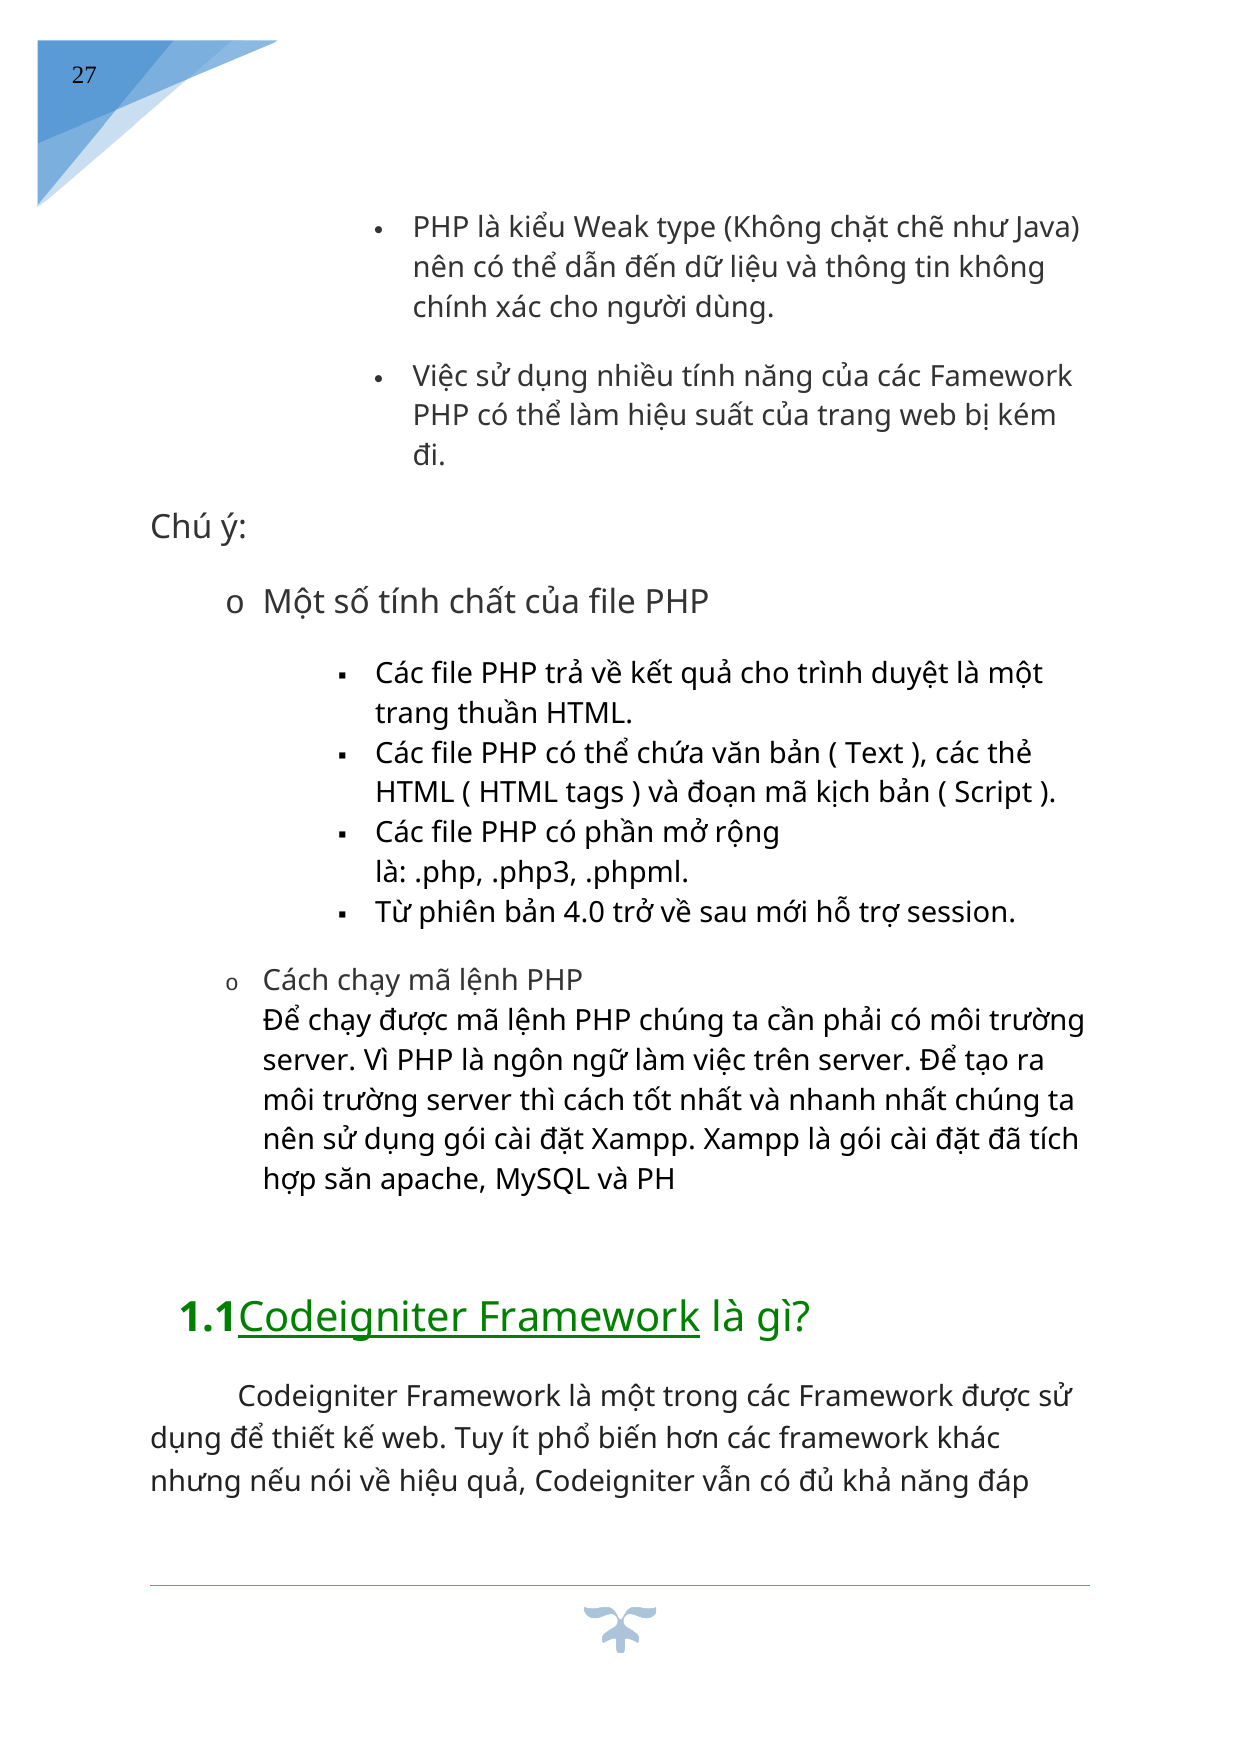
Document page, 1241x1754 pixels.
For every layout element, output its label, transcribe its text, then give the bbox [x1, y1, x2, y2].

picture [37, 40, 279, 209]
text Chú ý: [150, 503, 1090, 549]
list PHP là kiểu Weak type (Không chặt chẽ như Java) nên có thể dẫn đến dữ liệu và thông tin không chính xác cho người dùng. [375, 207, 1090, 326]
list Từ phiên bản 4.0 trở về sau mới hỗ trợ session. [337, 891, 1090, 931]
list Các file PHP có phần mở rộng là: .php, .php3, .phpml. [337, 811, 1090, 891]
list Các file PHP trả về kết quả cho trình duyệt là một trang thuần HTML. [337, 653, 1090, 732]
list Cách chạy mã lệnh PHP [225, 960, 1090, 999]
list Một số tính chất của file PHP [225, 578, 1090, 623]
subtitle Codeigniter Framework là gì? [178, 1284, 1090, 1344]
list Việc sử dụng nhiều tính năng của các Famework PHP có thể làm hiệu suất của trang web bị kém đi. [375, 355, 1090, 474]
list Để chạy được mã lệnh PHP chúng ta cần phải có môi trường server. Vì PHP là ngôn ngữ làm việc trên server. Để tạo ra môi trường server thì cách tốt nhất và nhanh nhất chúng ta nên sử dụng gói cài đặt Xampp. Xampp là gói cài đặt đã tích hợp săn apache, MySQL và PH [262, 999, 1090, 1198]
list Các file PHP có thể chứa văn bản ( Text ), các thẻ HTML ( HTML tags ) và đoạn mã kịch bản ( Script ). [337, 732, 1090, 811]
